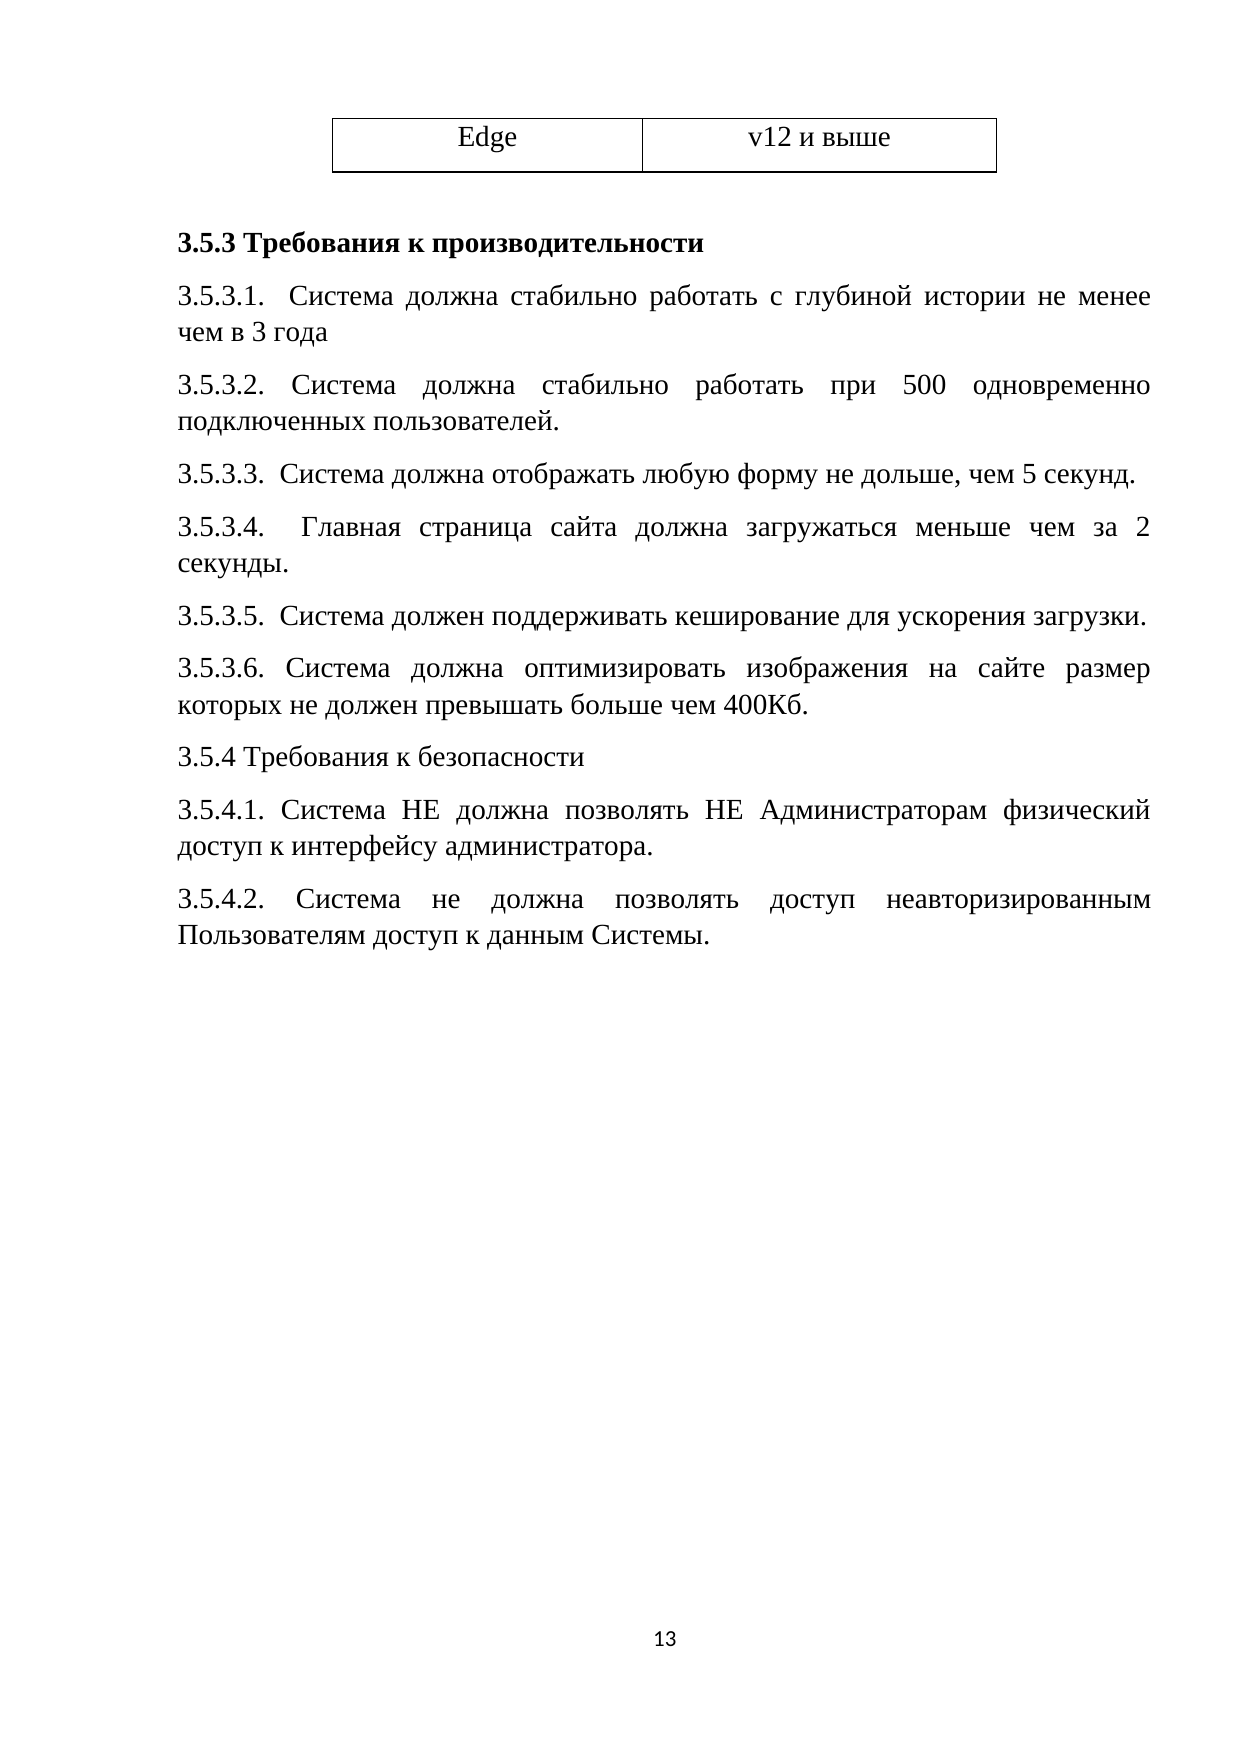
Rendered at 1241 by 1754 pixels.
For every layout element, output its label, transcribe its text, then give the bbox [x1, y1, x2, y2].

text 3.5.3.3. Система должна отображать любую форму не дольше, чем 5 секунд. [177, 456, 1152, 489]
text 3.5.3.6. Система должна оптимизировать изображения на сайте размер которых не должен превышать больше чем 400Кб. [177, 651, 1152, 720]
text 3.5.4.1. Система НЕ должна позволять НЕ Администраторам физический доступ к интерфейсу администратора. [177, 792, 1152, 862]
text 3.5.3.1. Система должна стабильно работать с глубиной истории не менее чем в 3 года [177, 278, 1152, 348]
text 3.5.3.4. Главная страница сайта должна загружаться меньше чем за 2 секунды. [177, 509, 1152, 578]
text 3.5.4.2. Система не должна позволять доступ неавторизированным Пользователям доступ к данным Системы. [177, 881, 1152, 951]
text 3.5.3 Требования к производительности [177, 225, 1152, 259]
text 3.5.3.2. Система должна стабильно работать при 500 одновременно подключенных пользователей. [177, 367, 1152, 437]
table_cell Edge [333, 119, 642, 171]
text 3.5.4 Требования к безопасности [177, 739, 1152, 773]
text 3.5.3.5. Система должен поддерживать кеширование для ускорения загрузки. [177, 598, 1152, 631]
table_cell v12 и выше [643, 119, 996, 171]
